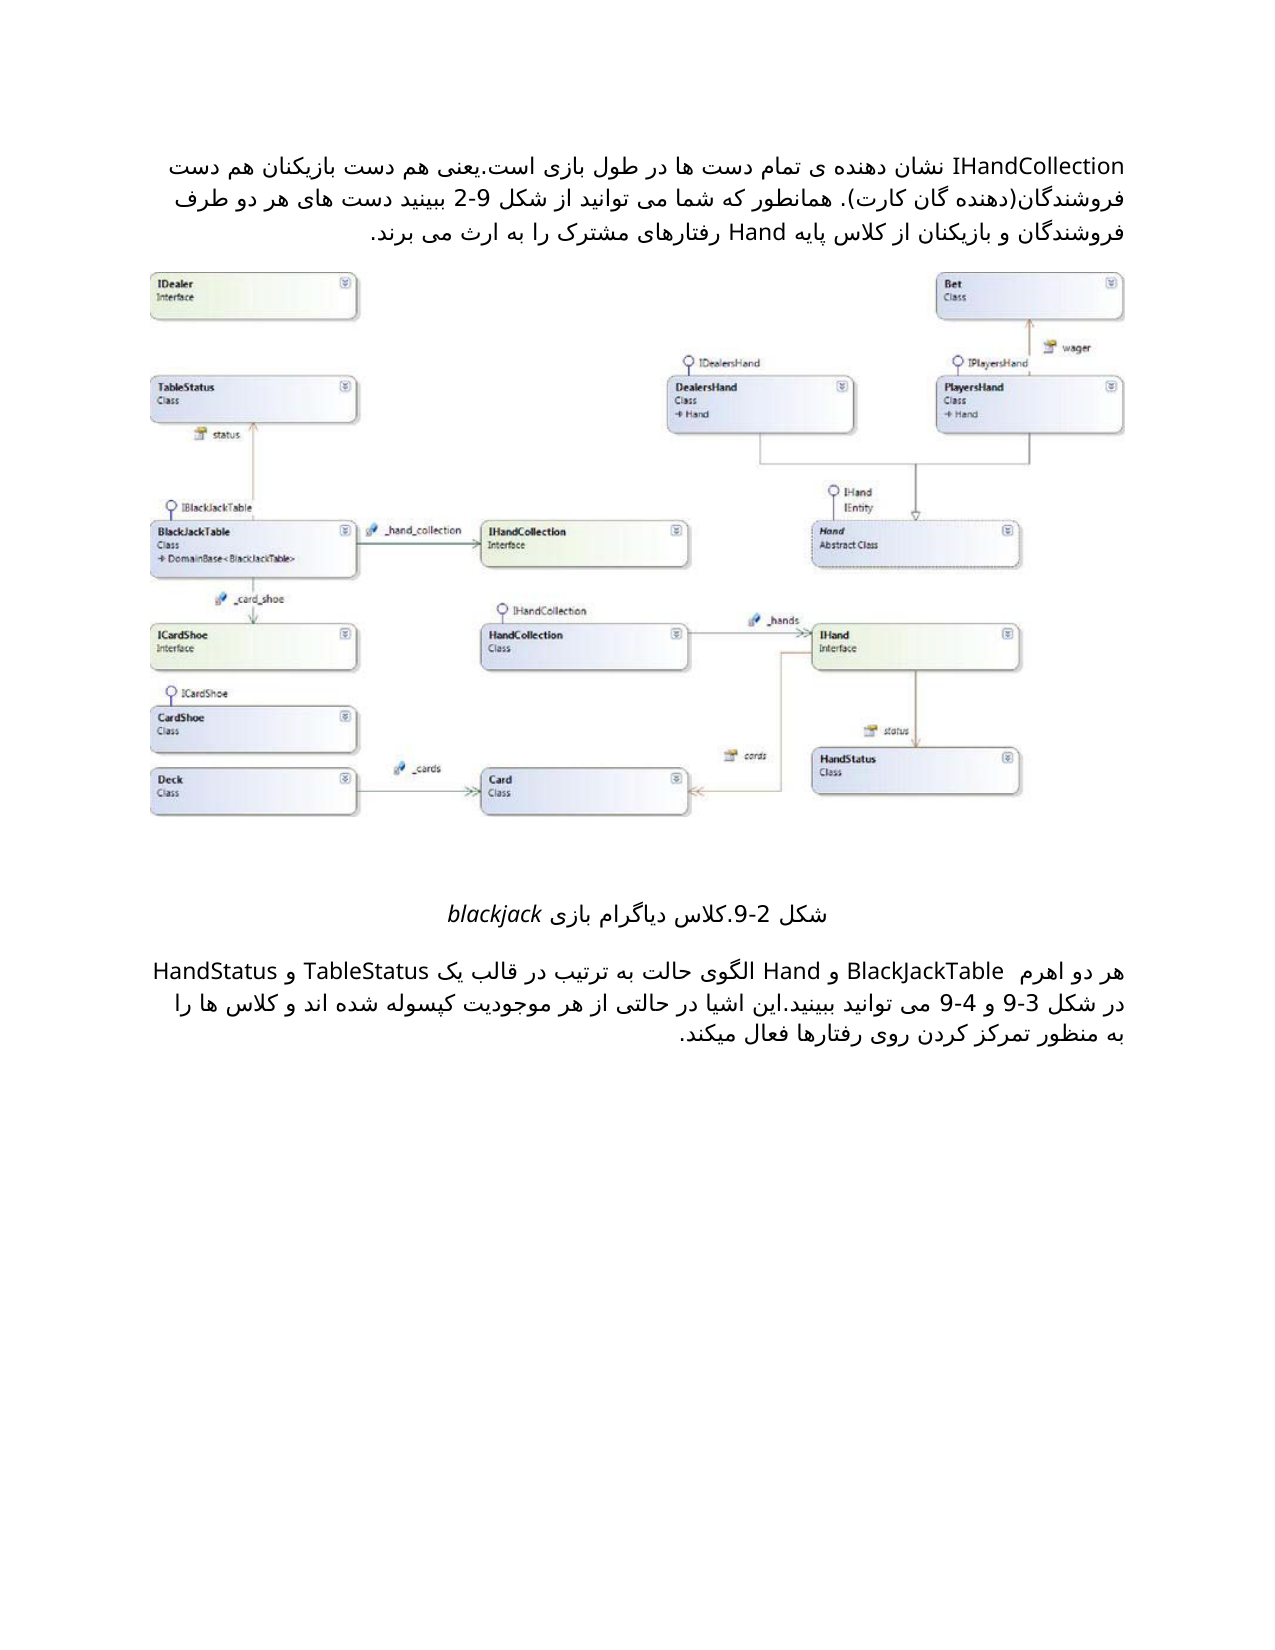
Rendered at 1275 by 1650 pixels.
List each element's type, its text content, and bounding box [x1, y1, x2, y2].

text شکل 2-9.کلاس دیاگرام بازی blackjack [150, 898, 1125, 929]
text IHandCollection نشان دهنده ی تمام دست ها در طول بازی است.یعنی هم دست بازیکنان هم دست فروشندگان(دهنده گان کارت). همانطور که شما می توانید از شکل 9-2 ببینید دست های هر دو طرف فروشندگان و بازیکنان از کلاس پایه Hand رفتارهای مشترک را به ارث می برند. [150, 150, 1125, 247]
text هر دو اهرم BlackJackTable و Hand الگوی حالت به ترتیب در قالب یک TableStatus و HandStatus در شکل 3-9 و 4-9 می توانید ببینید.این اشیا در حالتی از هر موجودیت کپسوله شده اند و کلاس ها را به منظور تمرکز کردن روی رفتارها فعال میکند. [150, 955, 1125, 1047]
